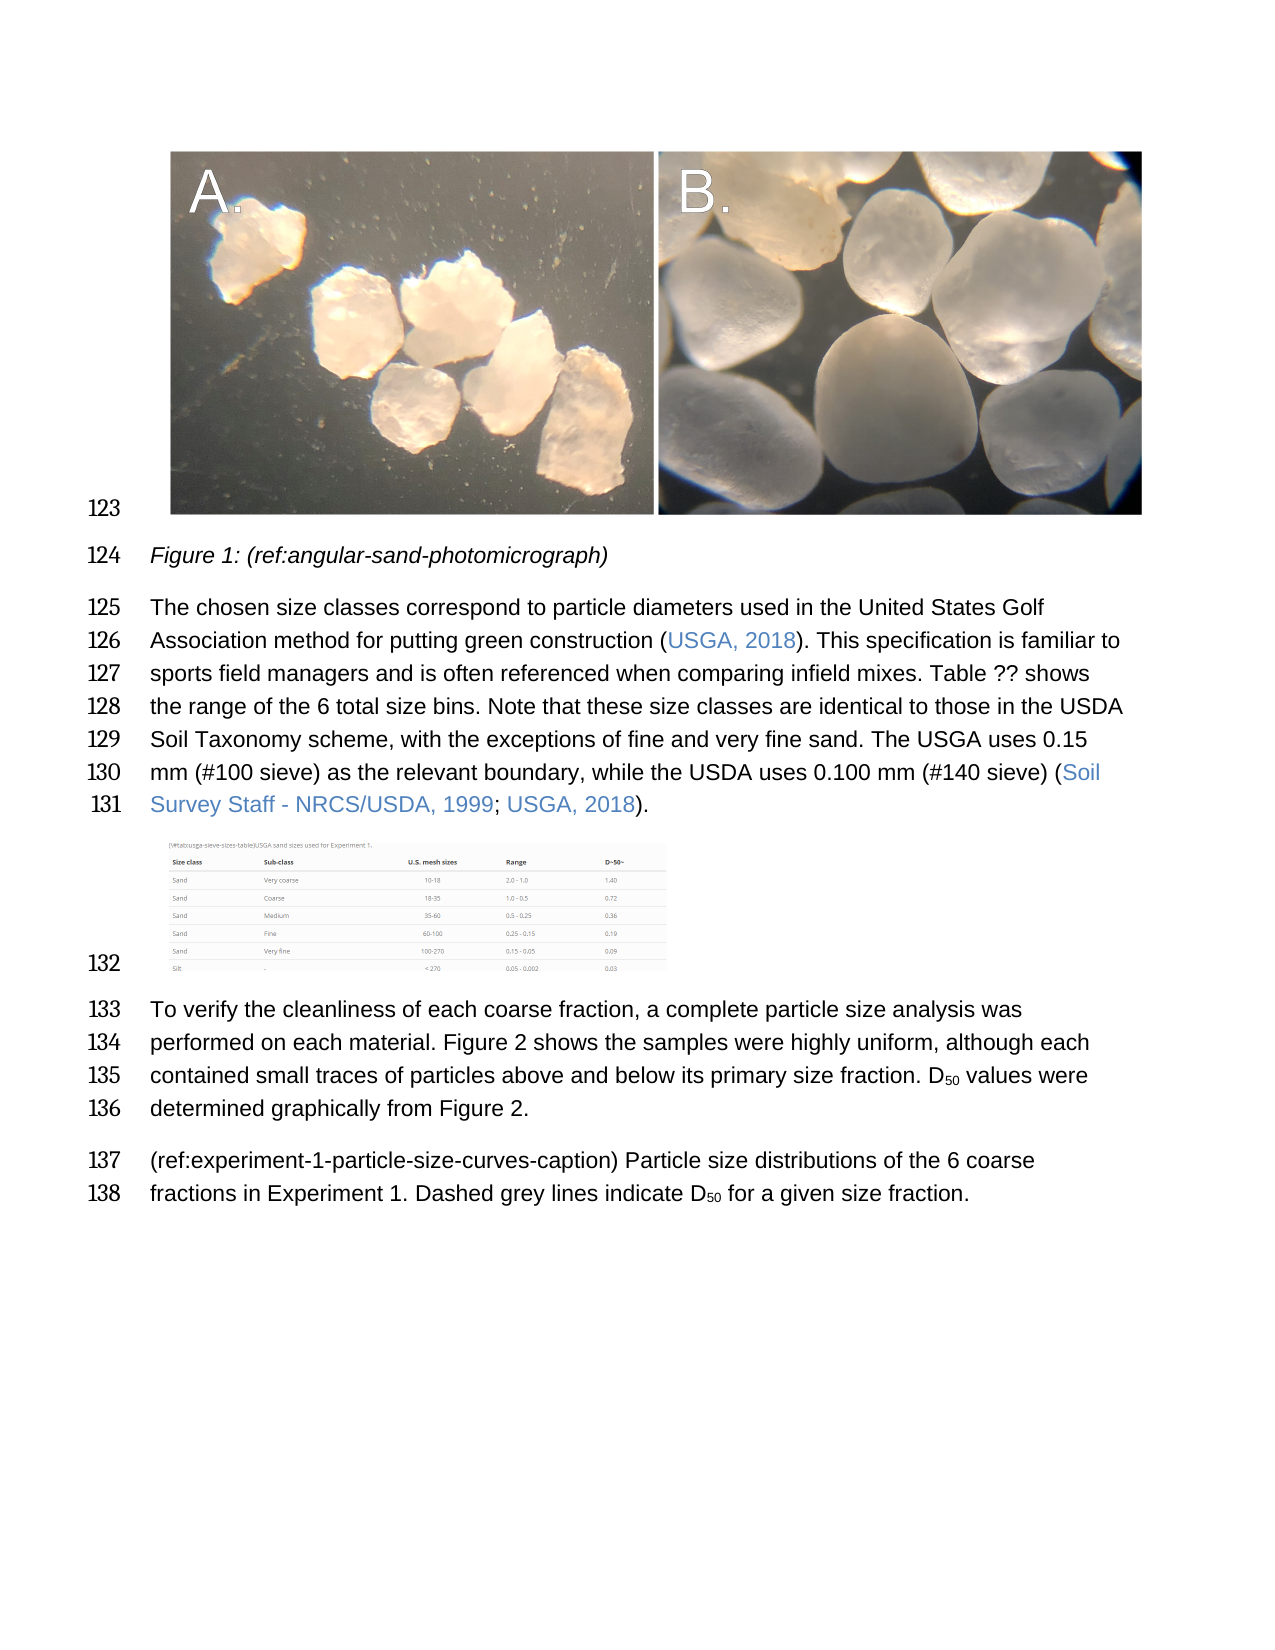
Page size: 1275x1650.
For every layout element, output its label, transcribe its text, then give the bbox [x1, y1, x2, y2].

text Figure 1: (ref:angular-sand-photomicrograph) [150, 542, 1125, 568]
picture [168, 843, 667, 971]
text (ref:experiment-1-particle-size-curves-caption) Particle size distributions of the 6 coarse fractions in Experiment 1. Dashed grey lines indicate D50 for a given size fraction. [150, 1147, 1125, 1206]
text To verify the cleanliness of each coarse fraction, a complete particle size analysis was performed on each material. Figure 2 shows the samples were highly uniform, although each contained small traces of particles above and below its primary size fraction. D50 values were determined graphically from Figure 2. [150, 996, 1125, 1121]
text The chosen size classes correspond to particle diameters used in the United States Golf Association method for putting green construction (USGA, 2018). This specification is familiar to sports field managers and is often referenced when comparing infield mixes. Table ?? shows the range of the 6 total size bins. Note that these size classes are identical to those in the USDA Soil Taxonomy scheme, with the exceptions of fine and very fine sand. The USGA uses 0.15 mm (#100 sieve) as the relevant boundary, while the USDA uses 0.100 mm (#140 sieve) (Soil Survey Staff - NRCS/USDA, 1999; USGA, 2018). [150, 594, 1125, 818]
picture [168, 150, 1144, 517]
